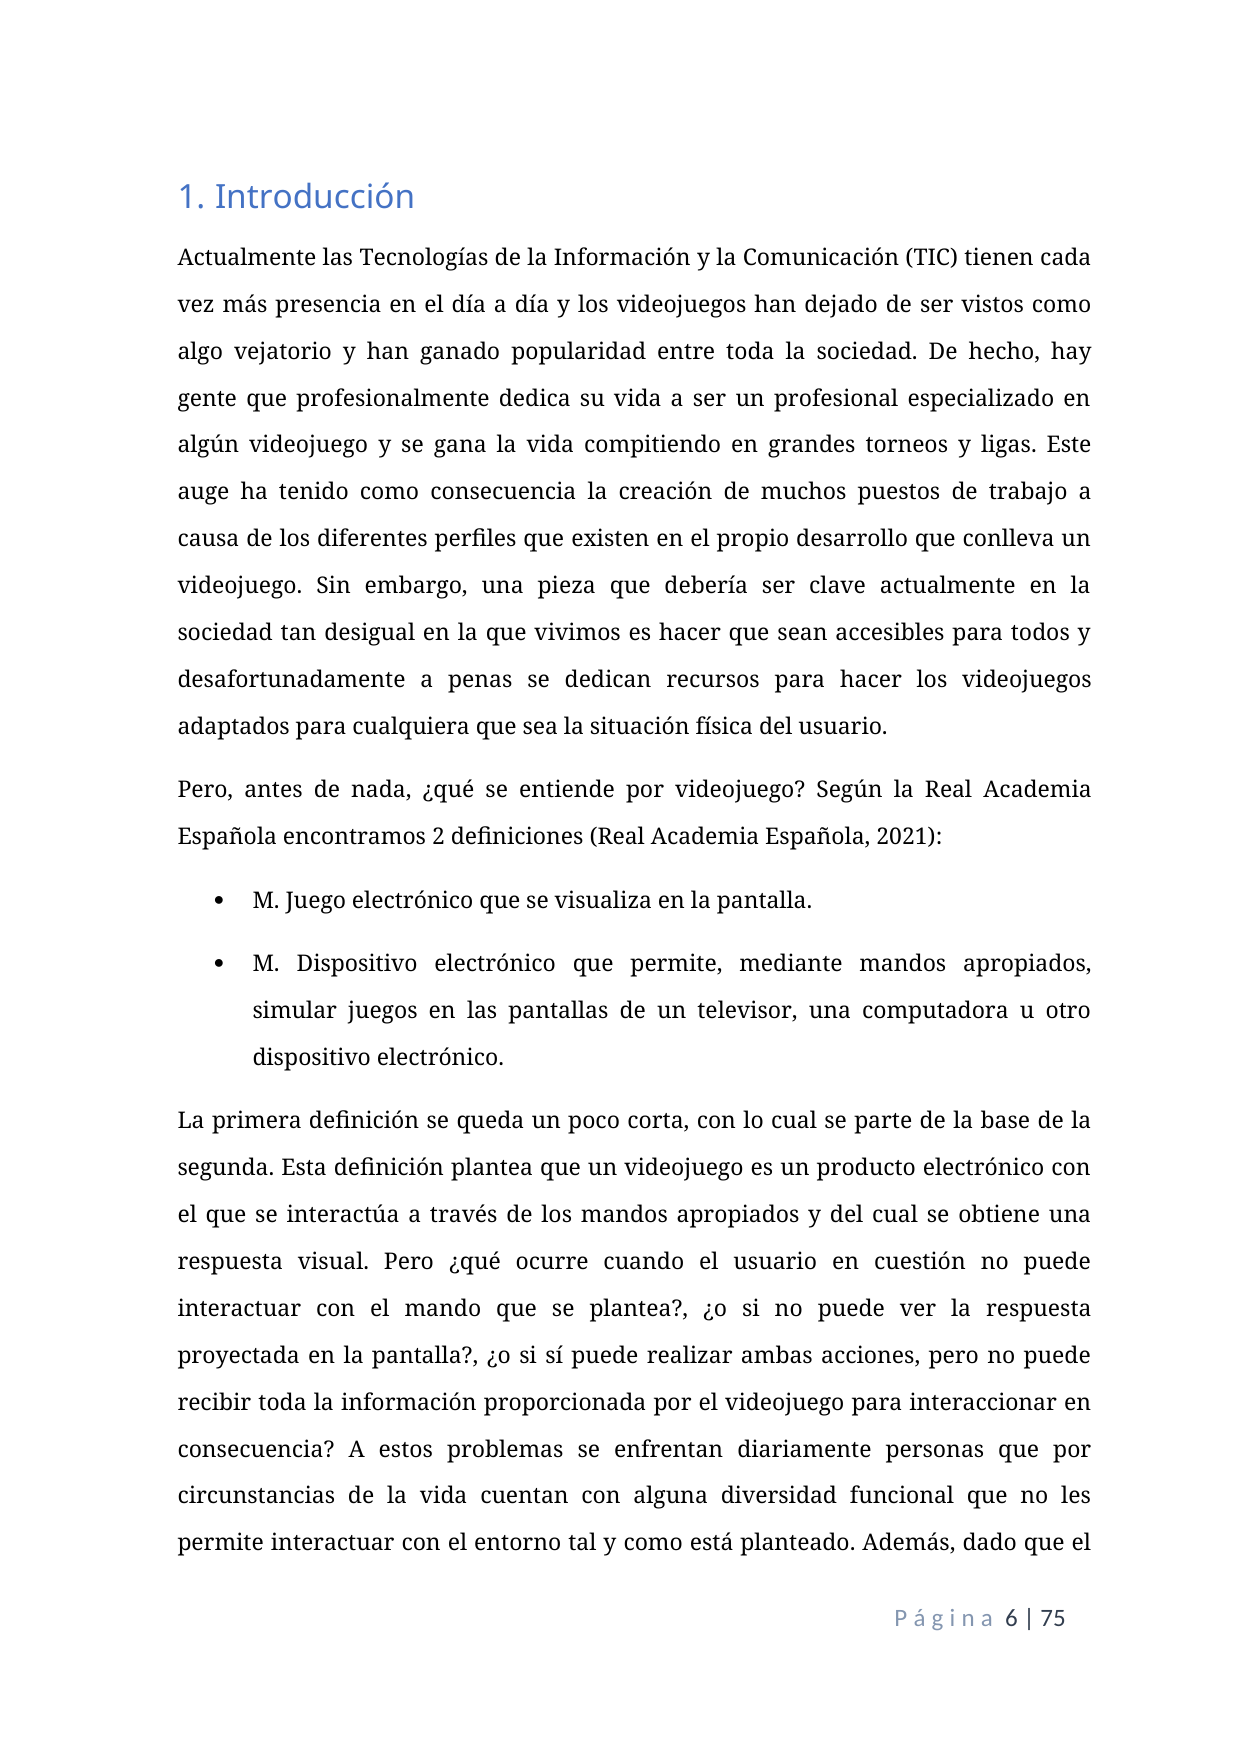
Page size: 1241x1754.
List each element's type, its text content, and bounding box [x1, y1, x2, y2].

list M. Dispositivo electrónico que permite, mediante mandos apropiados, simular juegos en las pantallas de un televisor, una computadora u otro dispositivo electrónico. [215, 947, 1092, 1072]
text Pero, antes de nada, ¿qué se entiende por videojuego? Según la Real Academia Española encontramos 2 definiciones: [177, 773, 1092, 851]
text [177, 1104, 1092, 1557]
list Introducción [177, 173, 1092, 218]
list M. Juego electrónico que se visualiza en la pantalla. [215, 883, 1092, 915]
text Actualmente las Tecnologías de la Información y la Comunicación (TIC) tienen cada vez más presencia en el día a día y los videojuegos han dejado de ser vistos como algo vejatorio y han ganado popularidad entre toda la sociedad. De hecho, hay gente que profesionalmente dedica su vida a ser un profesional especializado en algún videojuego y se gana la vida compitiendo en grandes torneos y ligas. Este auge ha tenido como consecuencia la creación de muchos puestos de trabajo a causa de los diferentes perfiles que existen en el propio desarrollo que conlleva un videojuego. Sin embargo, una pieza que debería ser clave actualmente en la sociedad tan desigual en la que vivimos es hacer que sean accesibles para todos y desafortunadamente a penas se dedican recursos para hacer los videojuegos adaptados para cualquiera que sea la situación física del usuario. [177, 241, 1092, 741]
